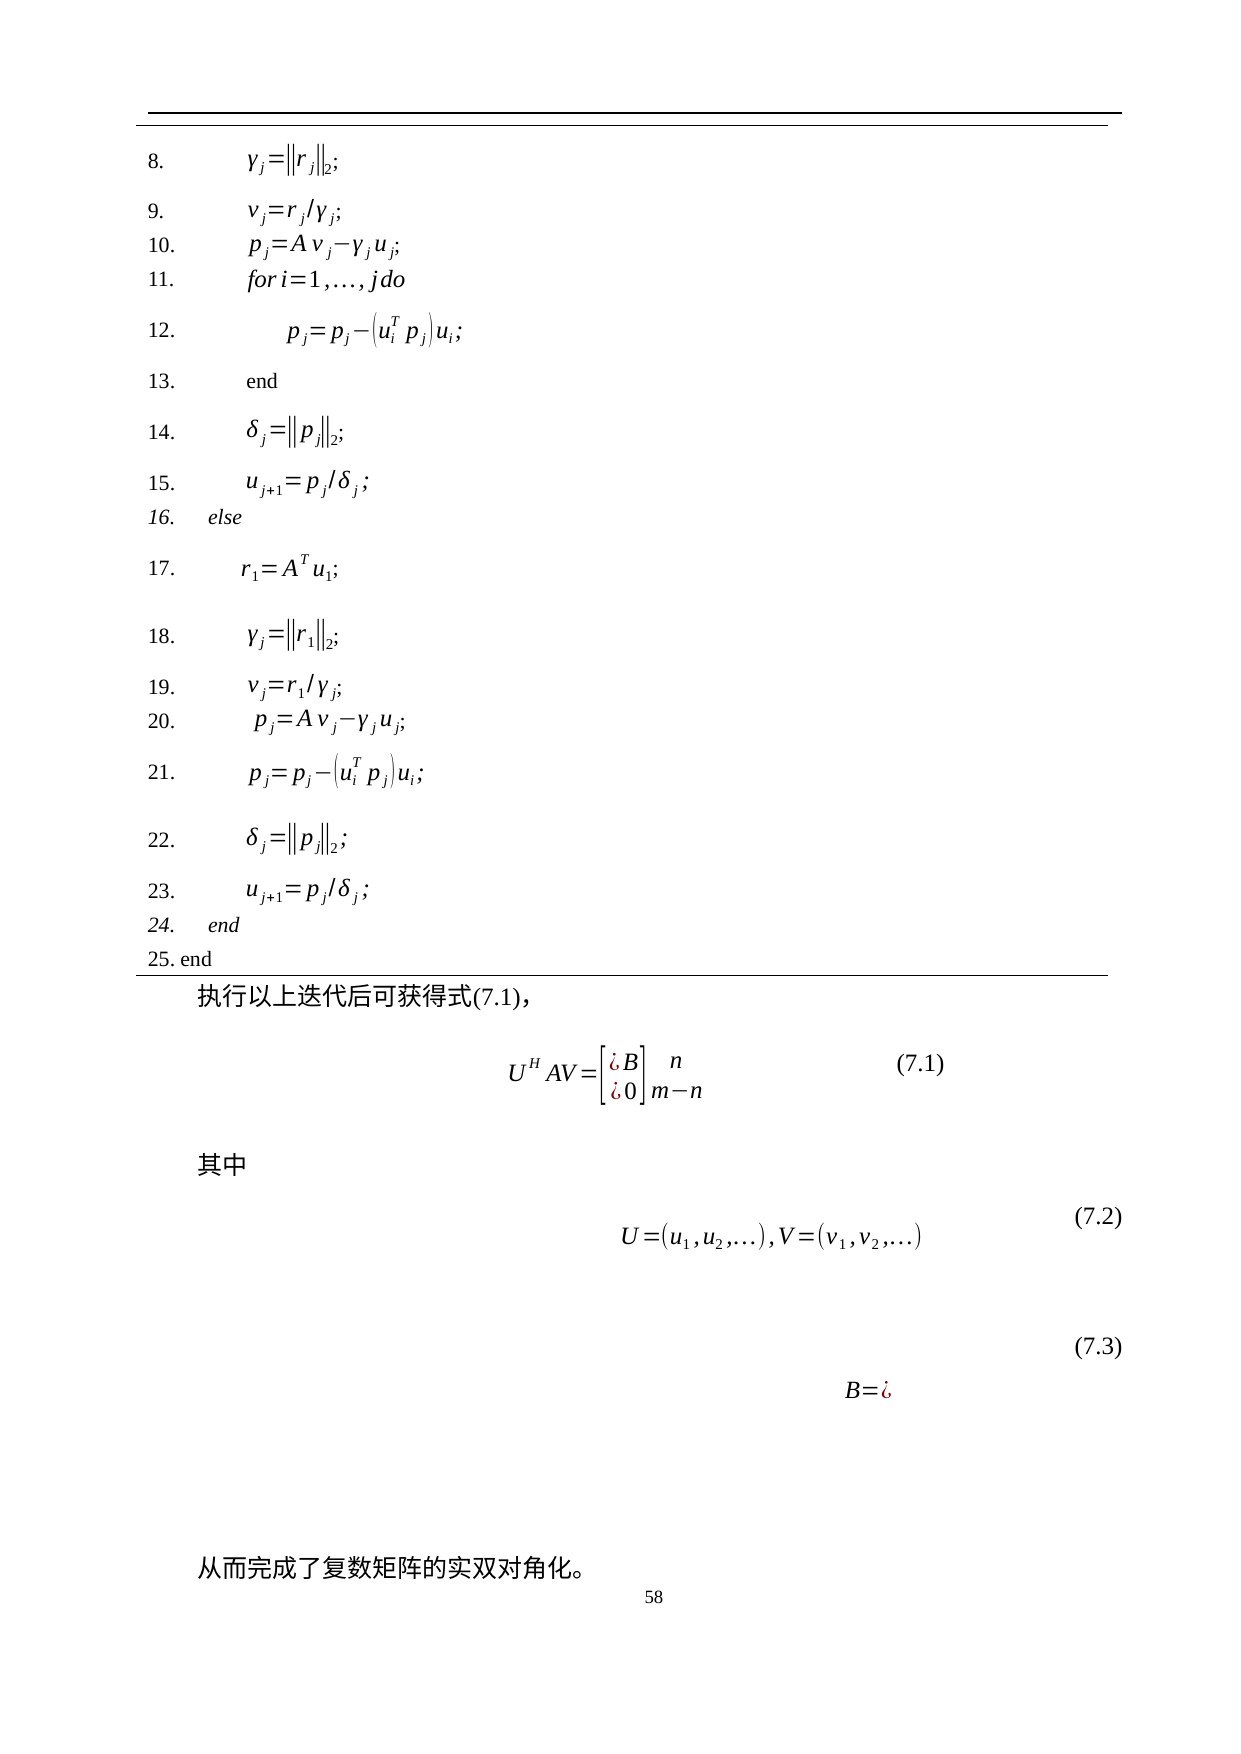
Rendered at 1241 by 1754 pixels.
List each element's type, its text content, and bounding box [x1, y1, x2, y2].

text (7.3) [148, 1314, 1122, 1471]
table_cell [136, 126, 1107, 975]
text 执行以上迭代后可获得式(7.1)， [148, 976, 1137, 1012]
text 从而完成了复数矩阵的实双对角化。 [148, 1548, 1137, 1585]
text 其中 [148, 1145, 1137, 1182]
text (7.1) [148, 1031, 1122, 1107]
text (7.2) [148, 1200, 1122, 1276]
